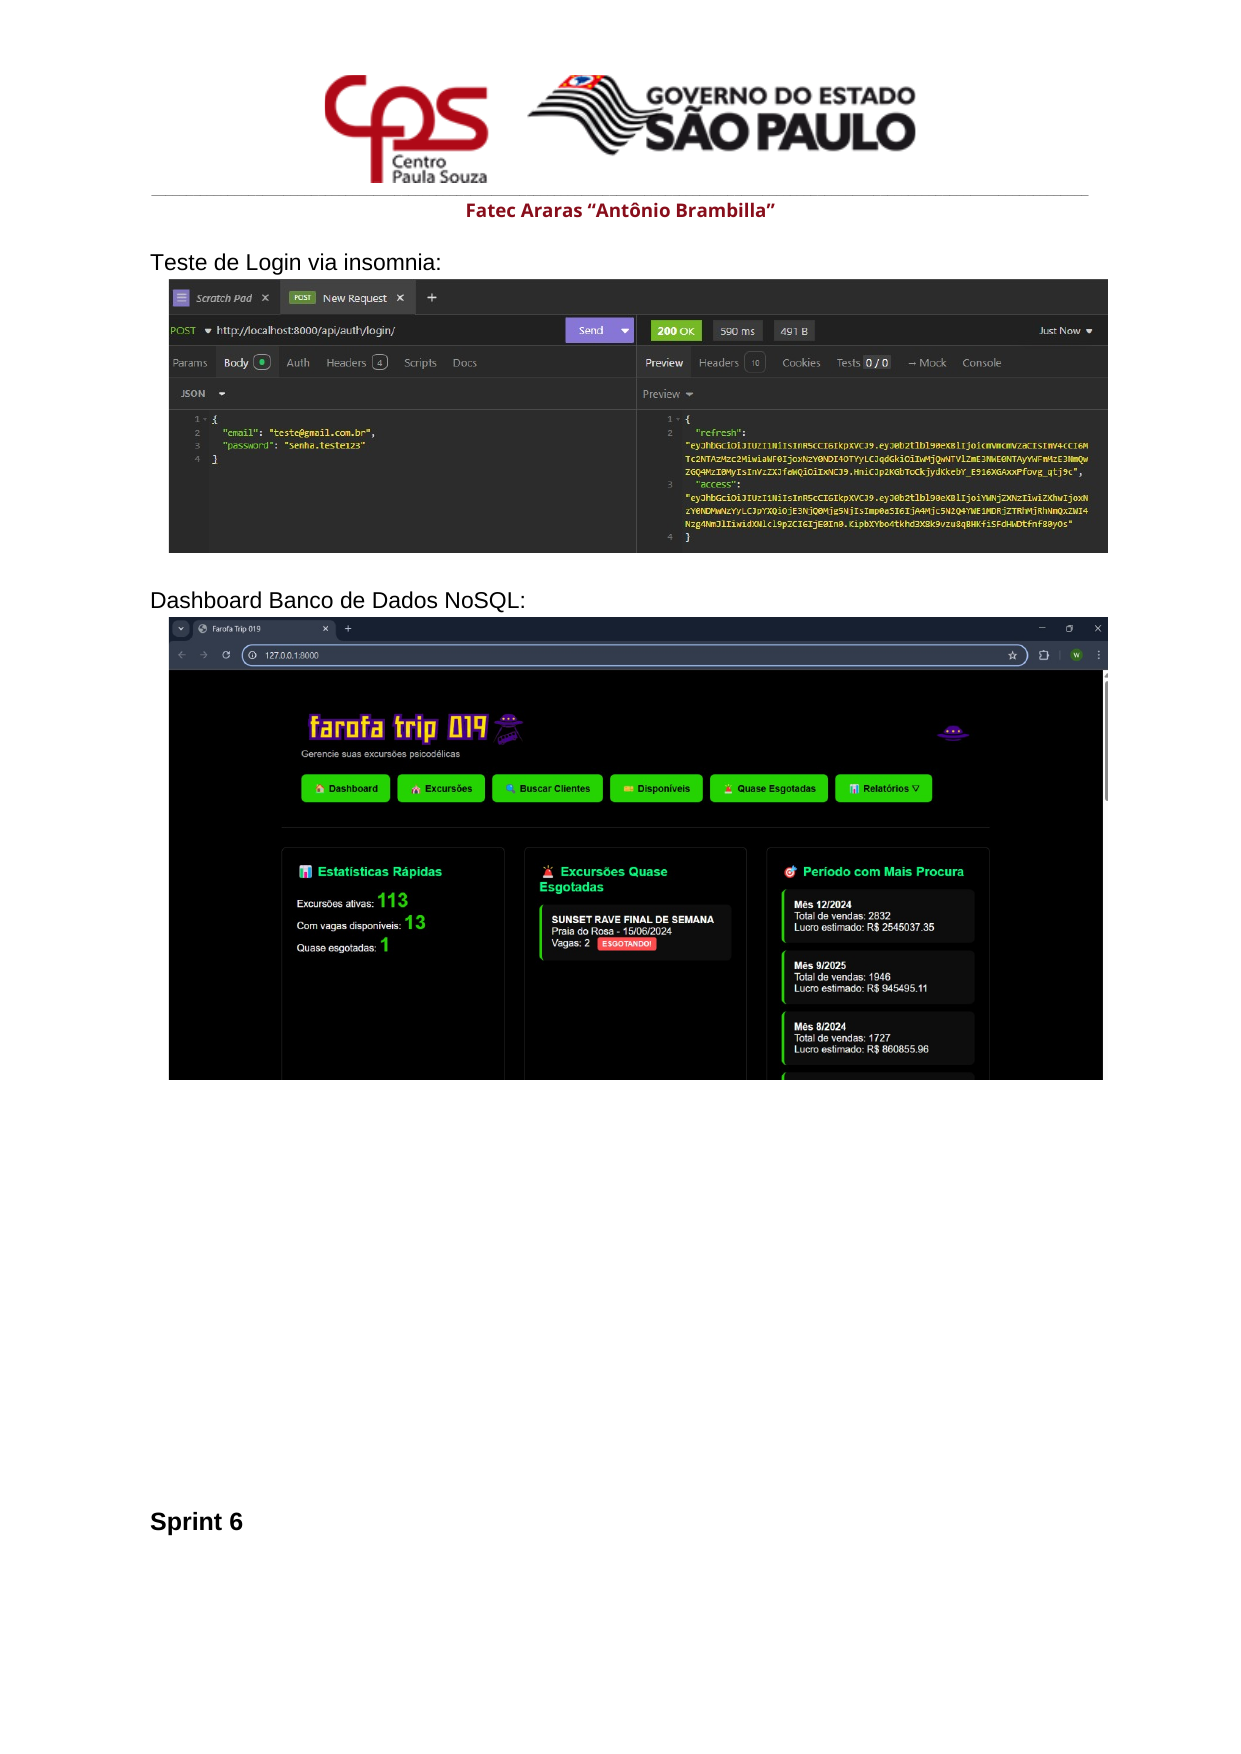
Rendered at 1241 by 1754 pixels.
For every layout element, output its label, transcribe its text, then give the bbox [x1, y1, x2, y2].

text Dashboard Banco de Dados NoSQL: [150, 587, 1090, 1079]
text Teste de Login via insomnia: [150, 249, 1090, 553]
picture [324, 75, 916, 183]
text Sprint 6 [150, 1507, 1090, 1536]
